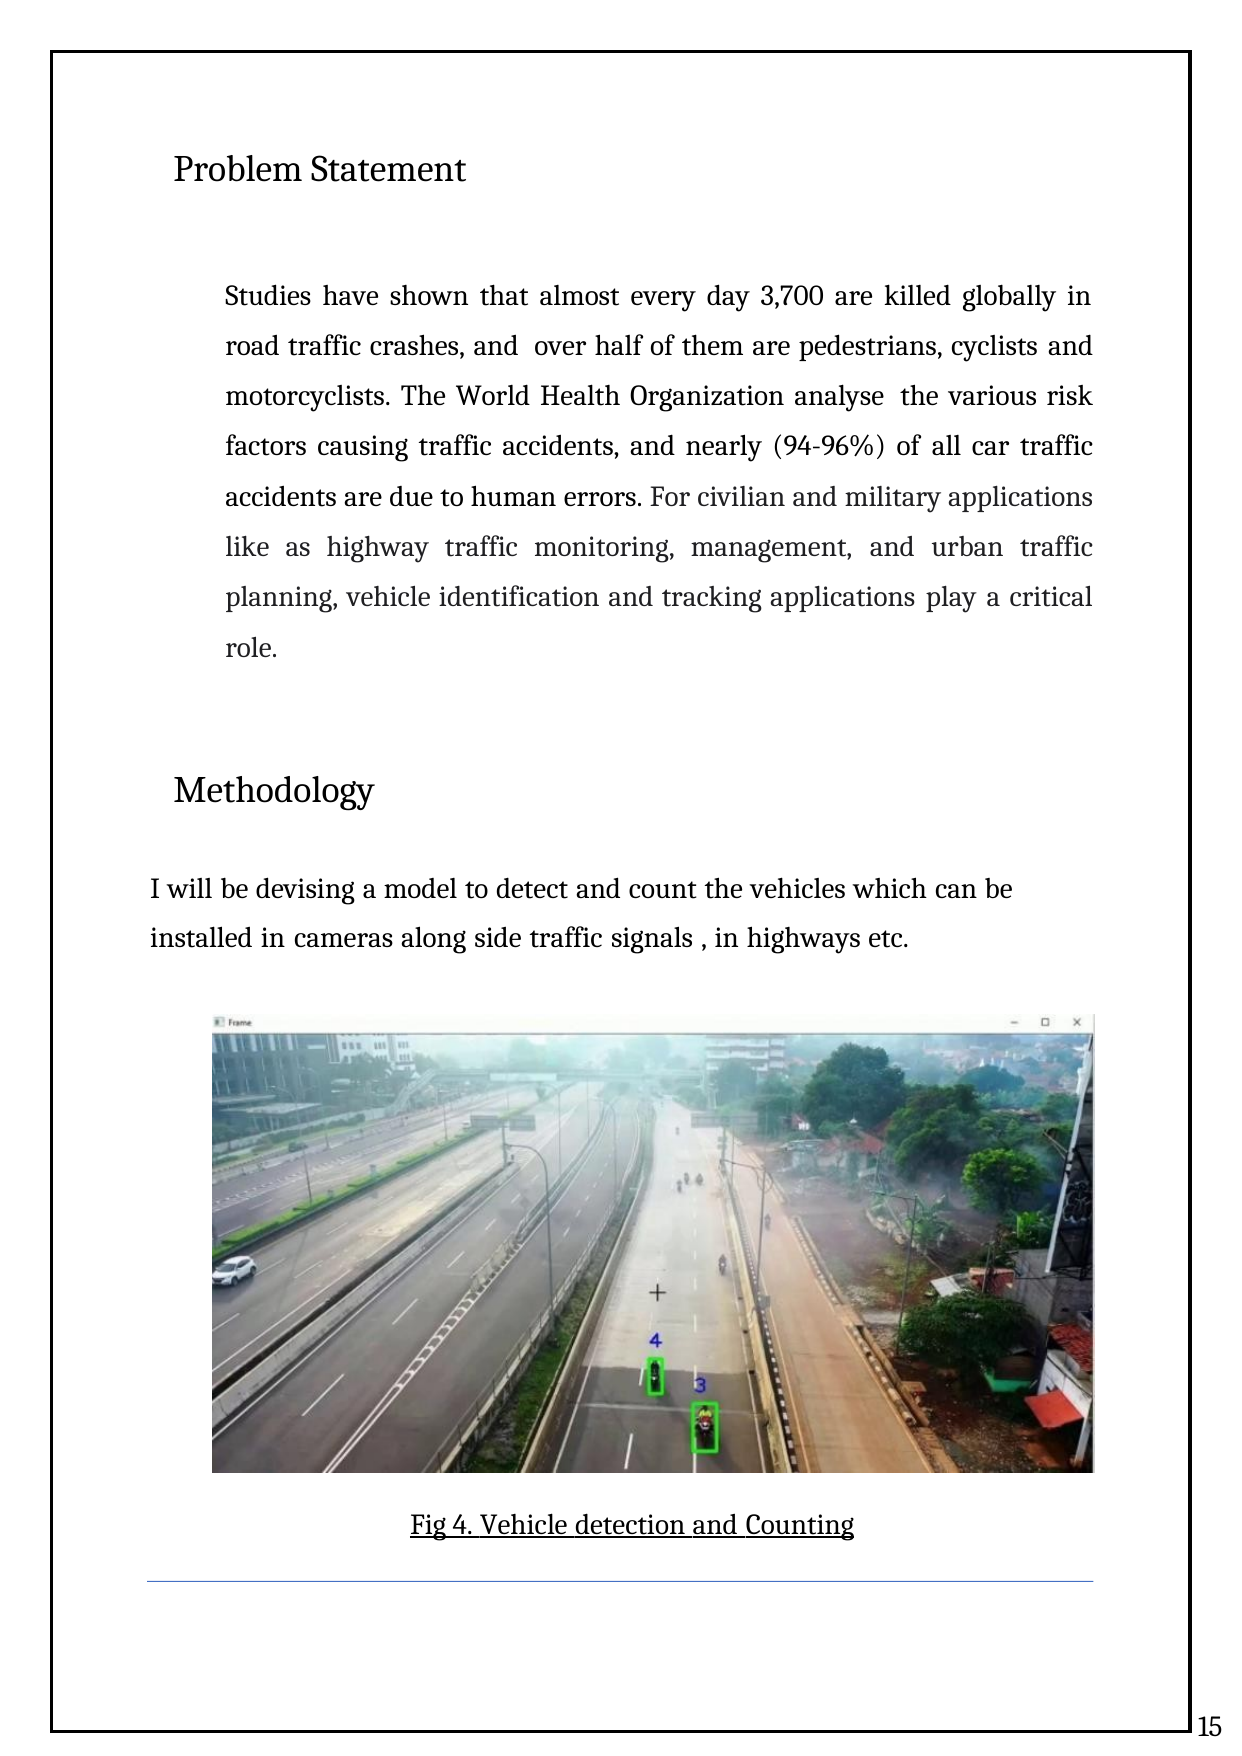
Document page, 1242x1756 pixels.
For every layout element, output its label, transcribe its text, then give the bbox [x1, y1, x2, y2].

picture [212, 1014, 1095, 1473]
text Fig 4. Vehicle detection and Counting [262, 1508, 1002, 1542]
subtitle Methodology [173, 769, 1179, 812]
subtitle Problem Statement [173, 148, 1179, 191]
text Studies have shown that almost every day 3,700 are killed globally in road traffic crashes, and over half of them are pedestrians, cyclists and motorcyclists. The World Health Organization analyse the various risk factors causing traffic accidents, and nearly (94-96%) of all car traffic accidents are due to human errors. For civilian and military applications like as highway traffic monitoring, management, and urban traffic planning, vehicle identification and tracking applications play a critical role. [225, 279, 1093, 664]
text I will be devising a model to detect and count the vehicles which can be installed in cameras along side traffic signals , in highways etc. [150, 872, 1067, 955]
